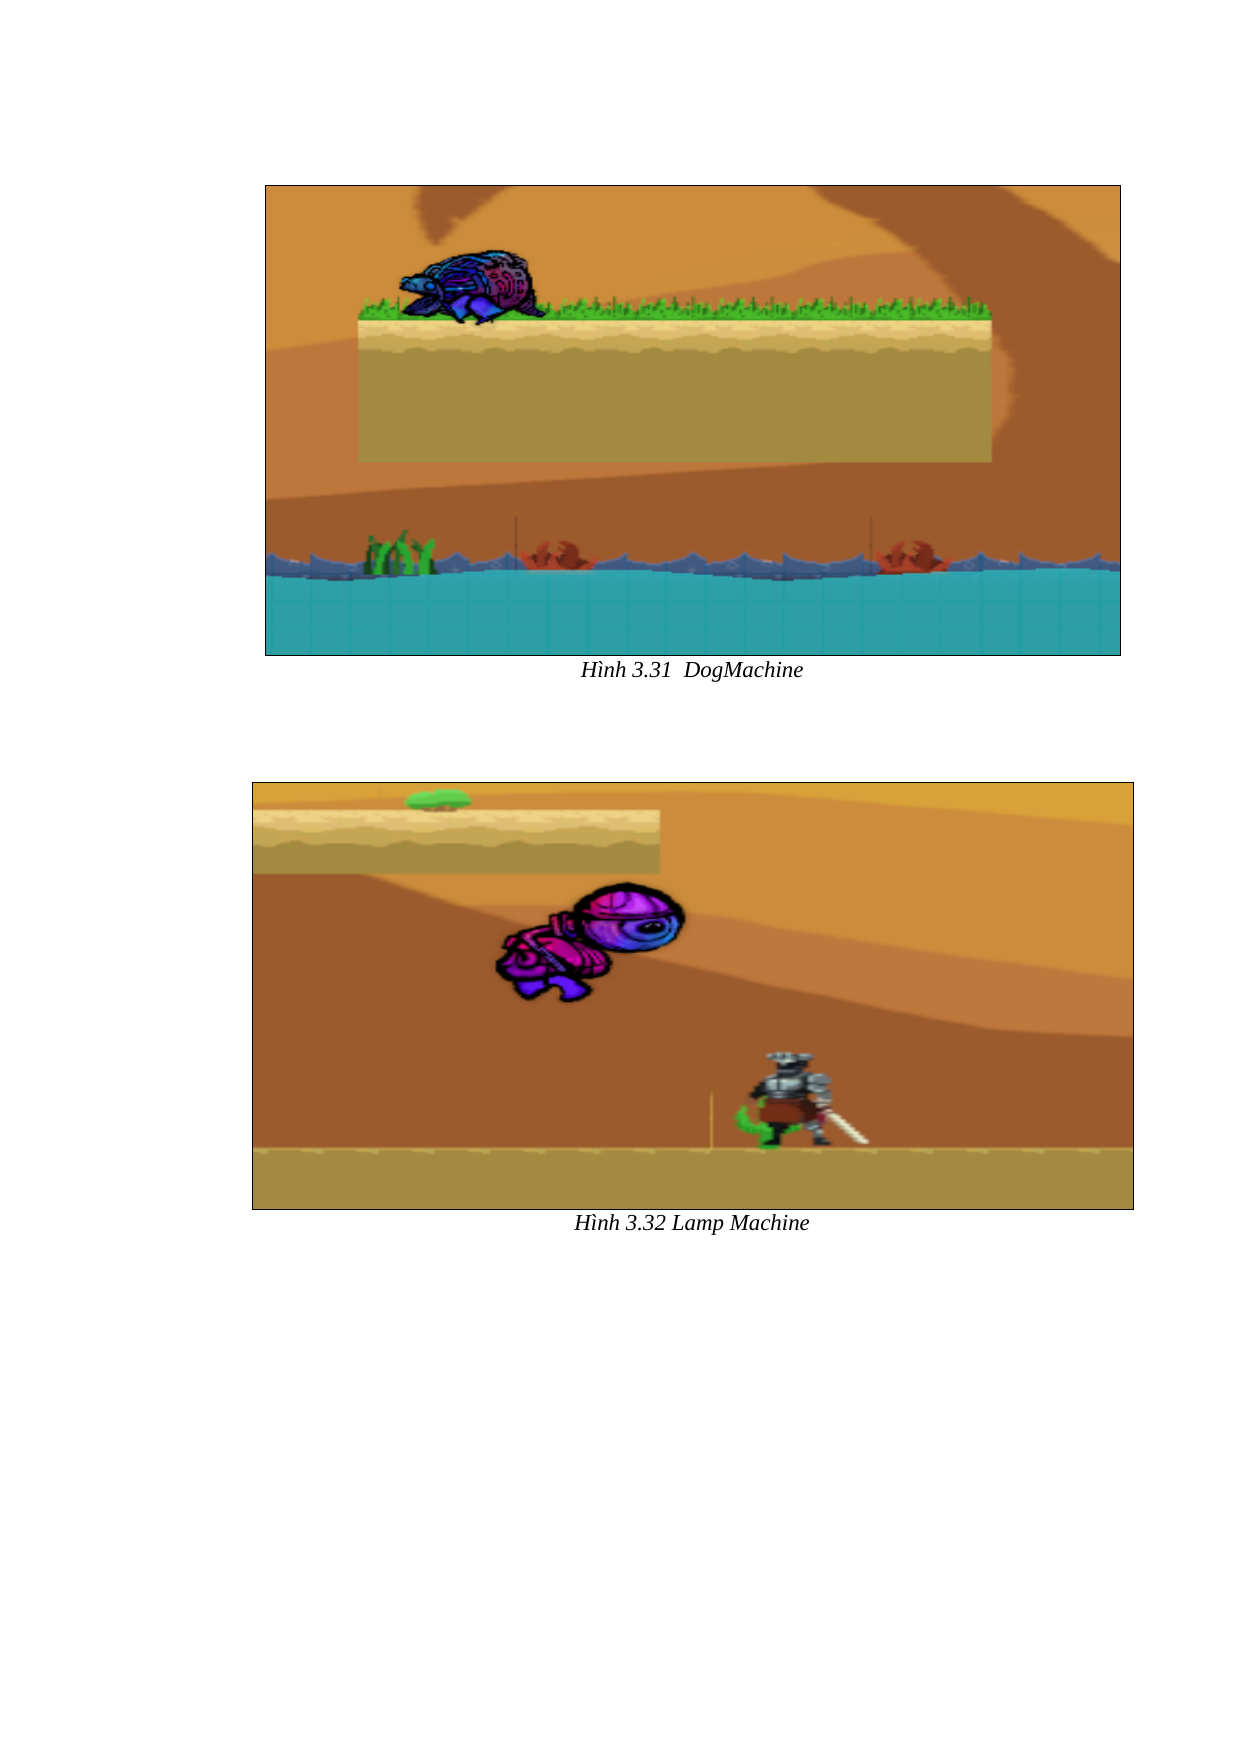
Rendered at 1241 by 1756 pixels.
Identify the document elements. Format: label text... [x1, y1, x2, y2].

text Hình 3.32 Lamp Machine [167, 1209, 1219, 1236]
picture [253, 783, 1133, 1209]
text Hình 3.31 DogMachine [167, 656, 1219, 682]
picture [266, 186, 1120, 655]
